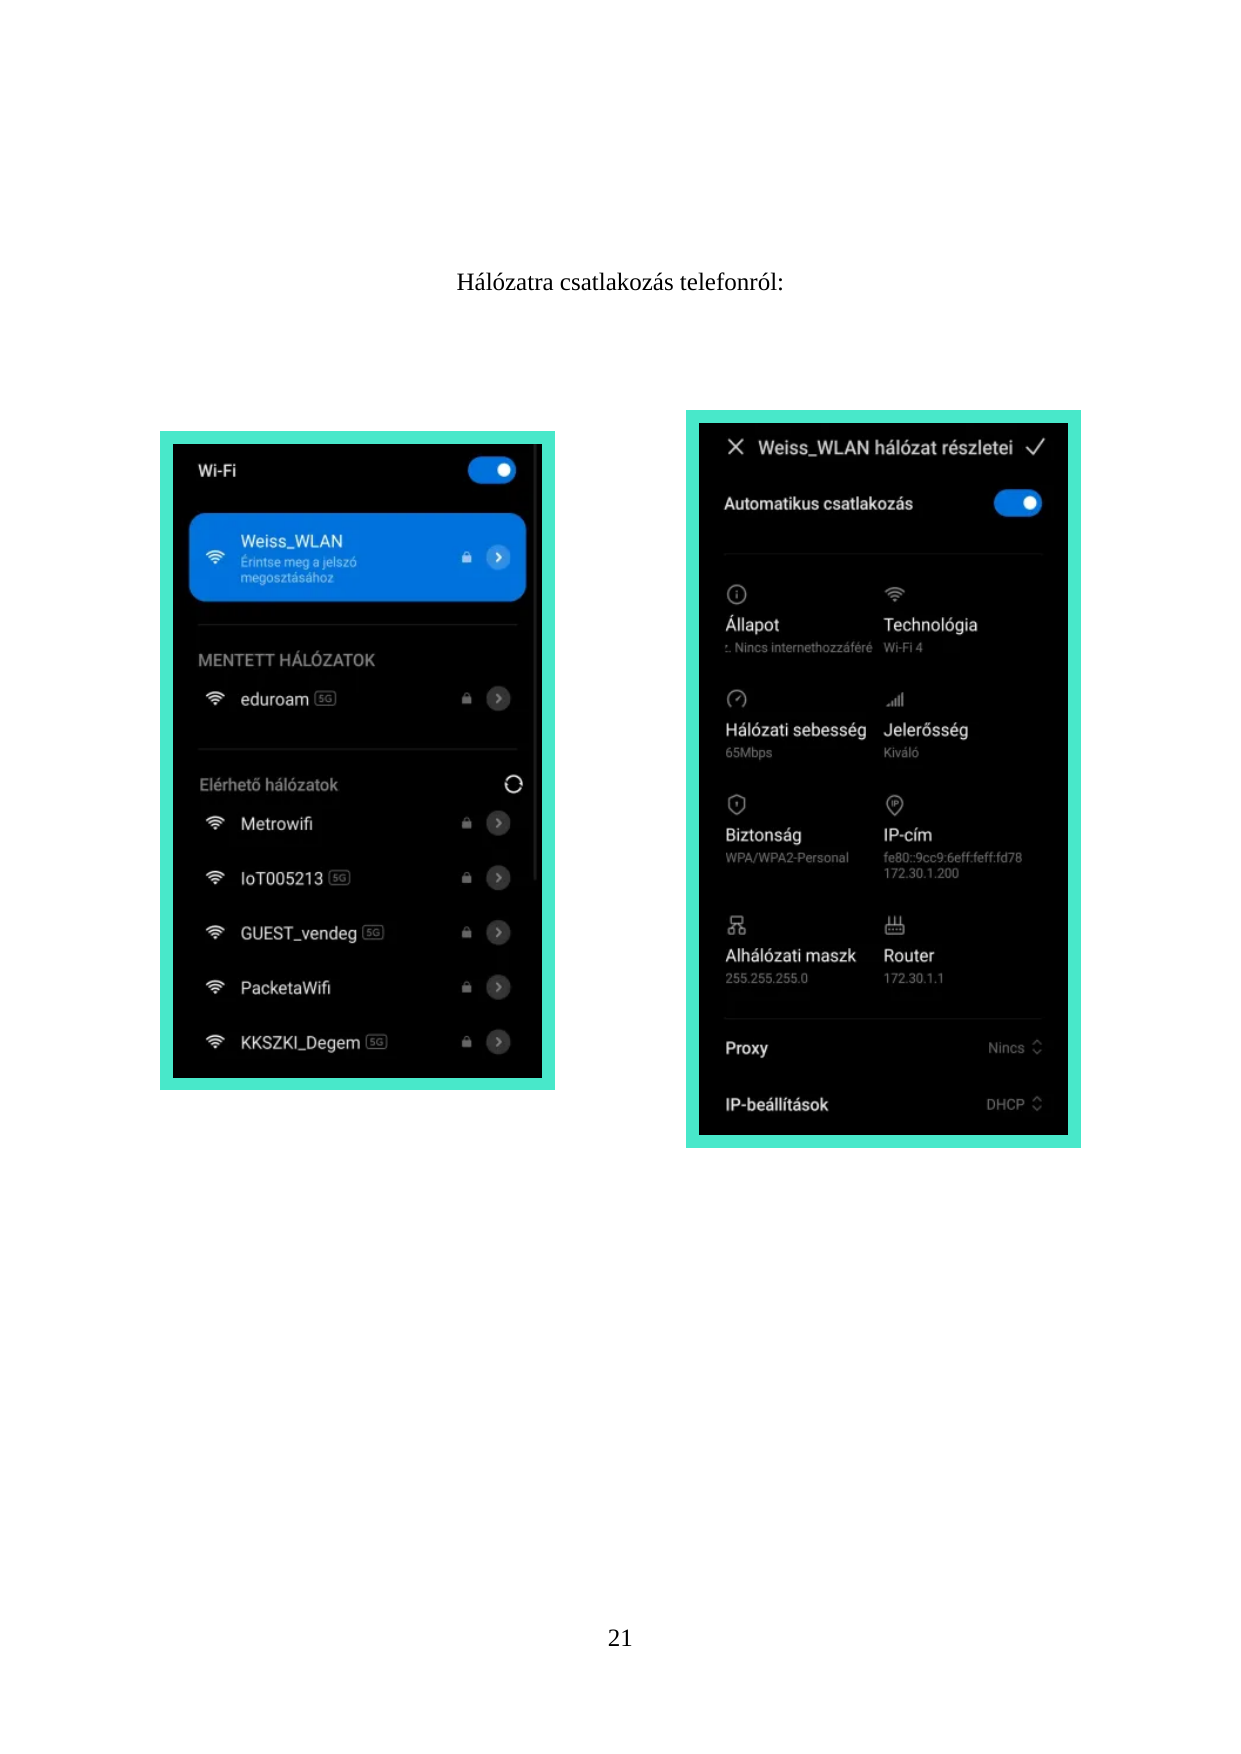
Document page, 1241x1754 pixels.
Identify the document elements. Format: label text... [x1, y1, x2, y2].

picture [699, 423, 1068, 1135]
picture [173, 444, 542, 1078]
text Hálózatra csatlakozás telefonról: [148, 267, 1093, 296]
